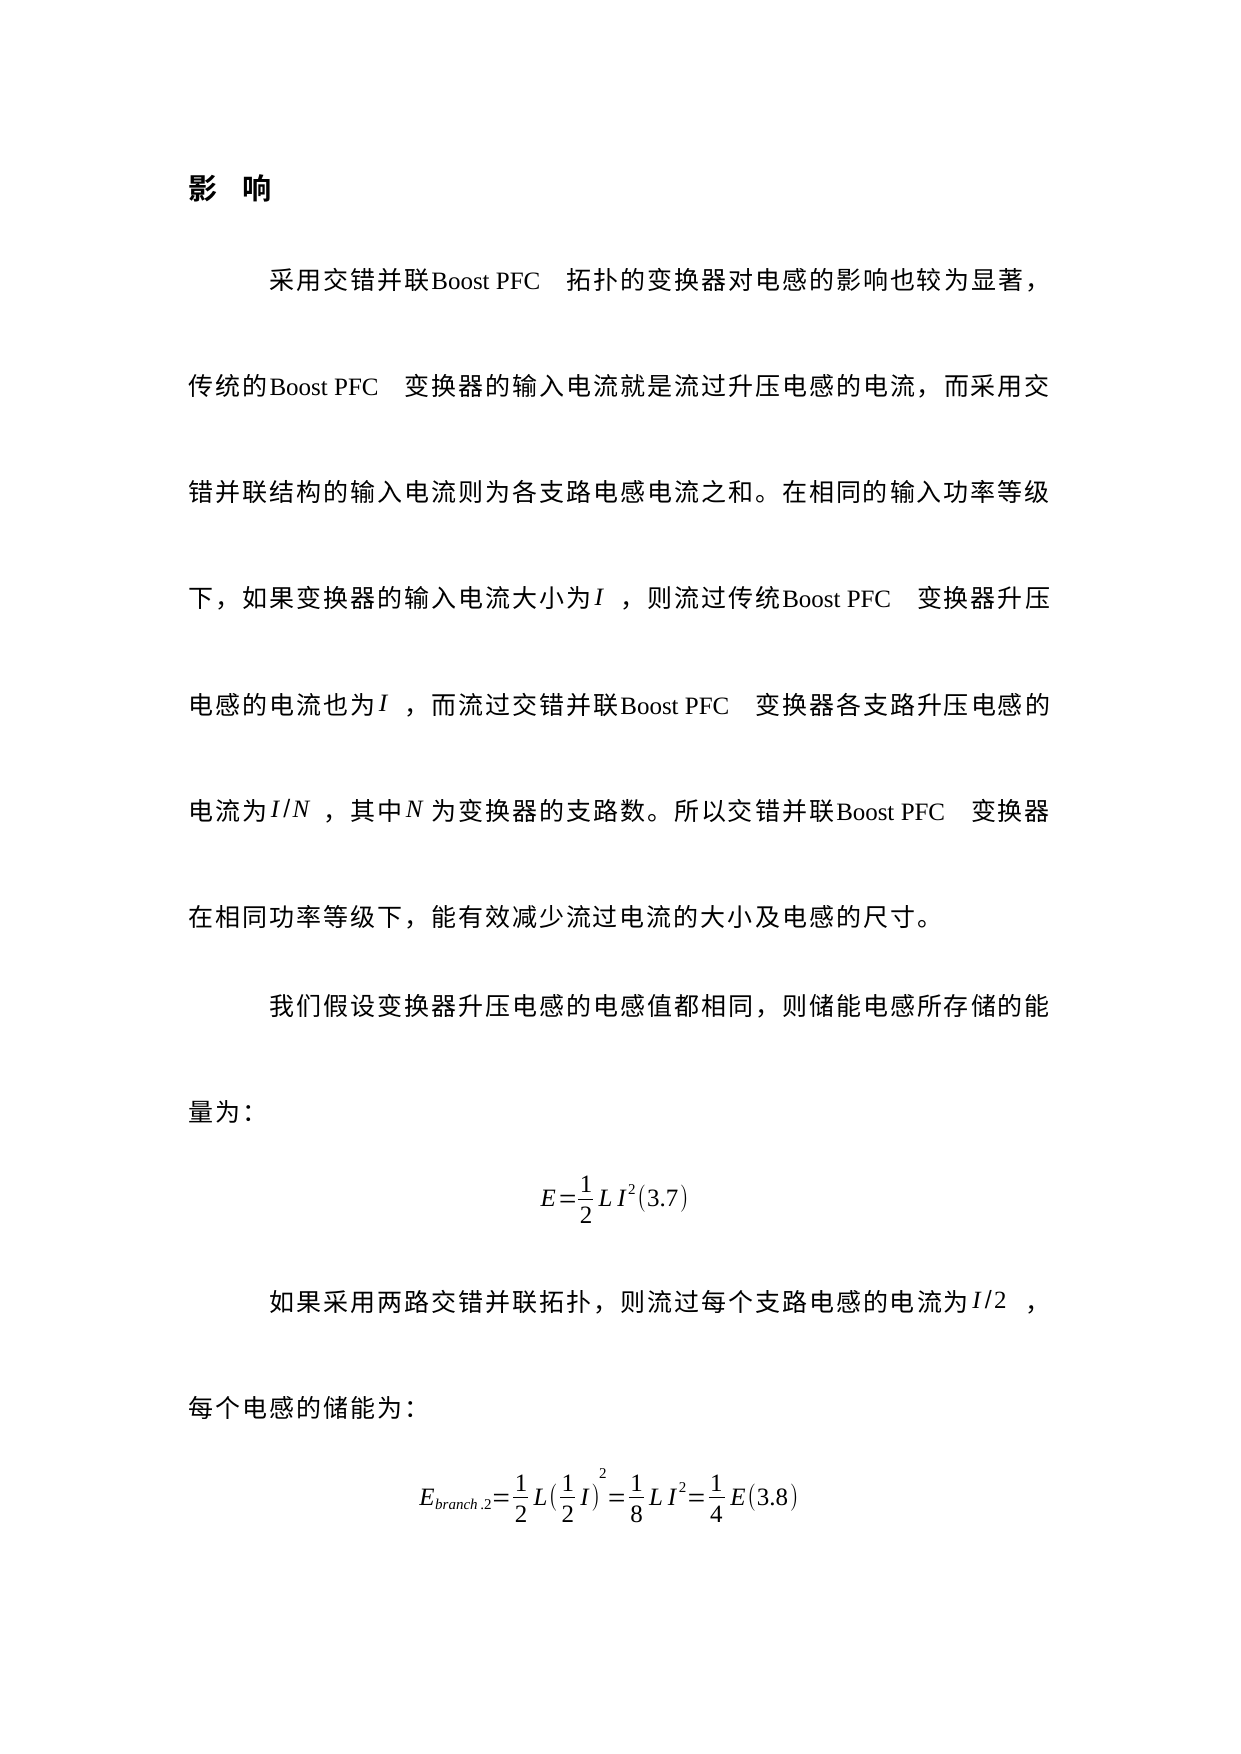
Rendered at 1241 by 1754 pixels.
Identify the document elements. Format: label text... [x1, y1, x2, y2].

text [188, 151, 1052, 222]
text 采用交错并联Boost PFC拓扑的变换器对电感的影响也较为显著，传统的Boost PFC变换器的输入电流就是流过升压电感的电流，而采用交错并联结构的输入电流则为各支路电感电流之和。在相同的输入功率等级下，如果变换器的输入电流大小为，则流过传统Boost PFC变换器升压电感的电流也为，而流过交错并联Boost PFC变换器各支路升压电感的电流为，其中为变换器的支路数。所以交错并联Boost PFC变换器在相同功率等级下，能有效减少流过电流的大小及电感的尺寸。 [188, 243, 1052, 951]
text 我们假设变换器升压电感的电感值都相同，则储能电感所存储的能量为： [188, 969, 1052, 1146]
text 如果采用两路交错并联拓扑，则流过每个支路电感的电流为，每个电感的储能为： [188, 1265, 1052, 1442]
